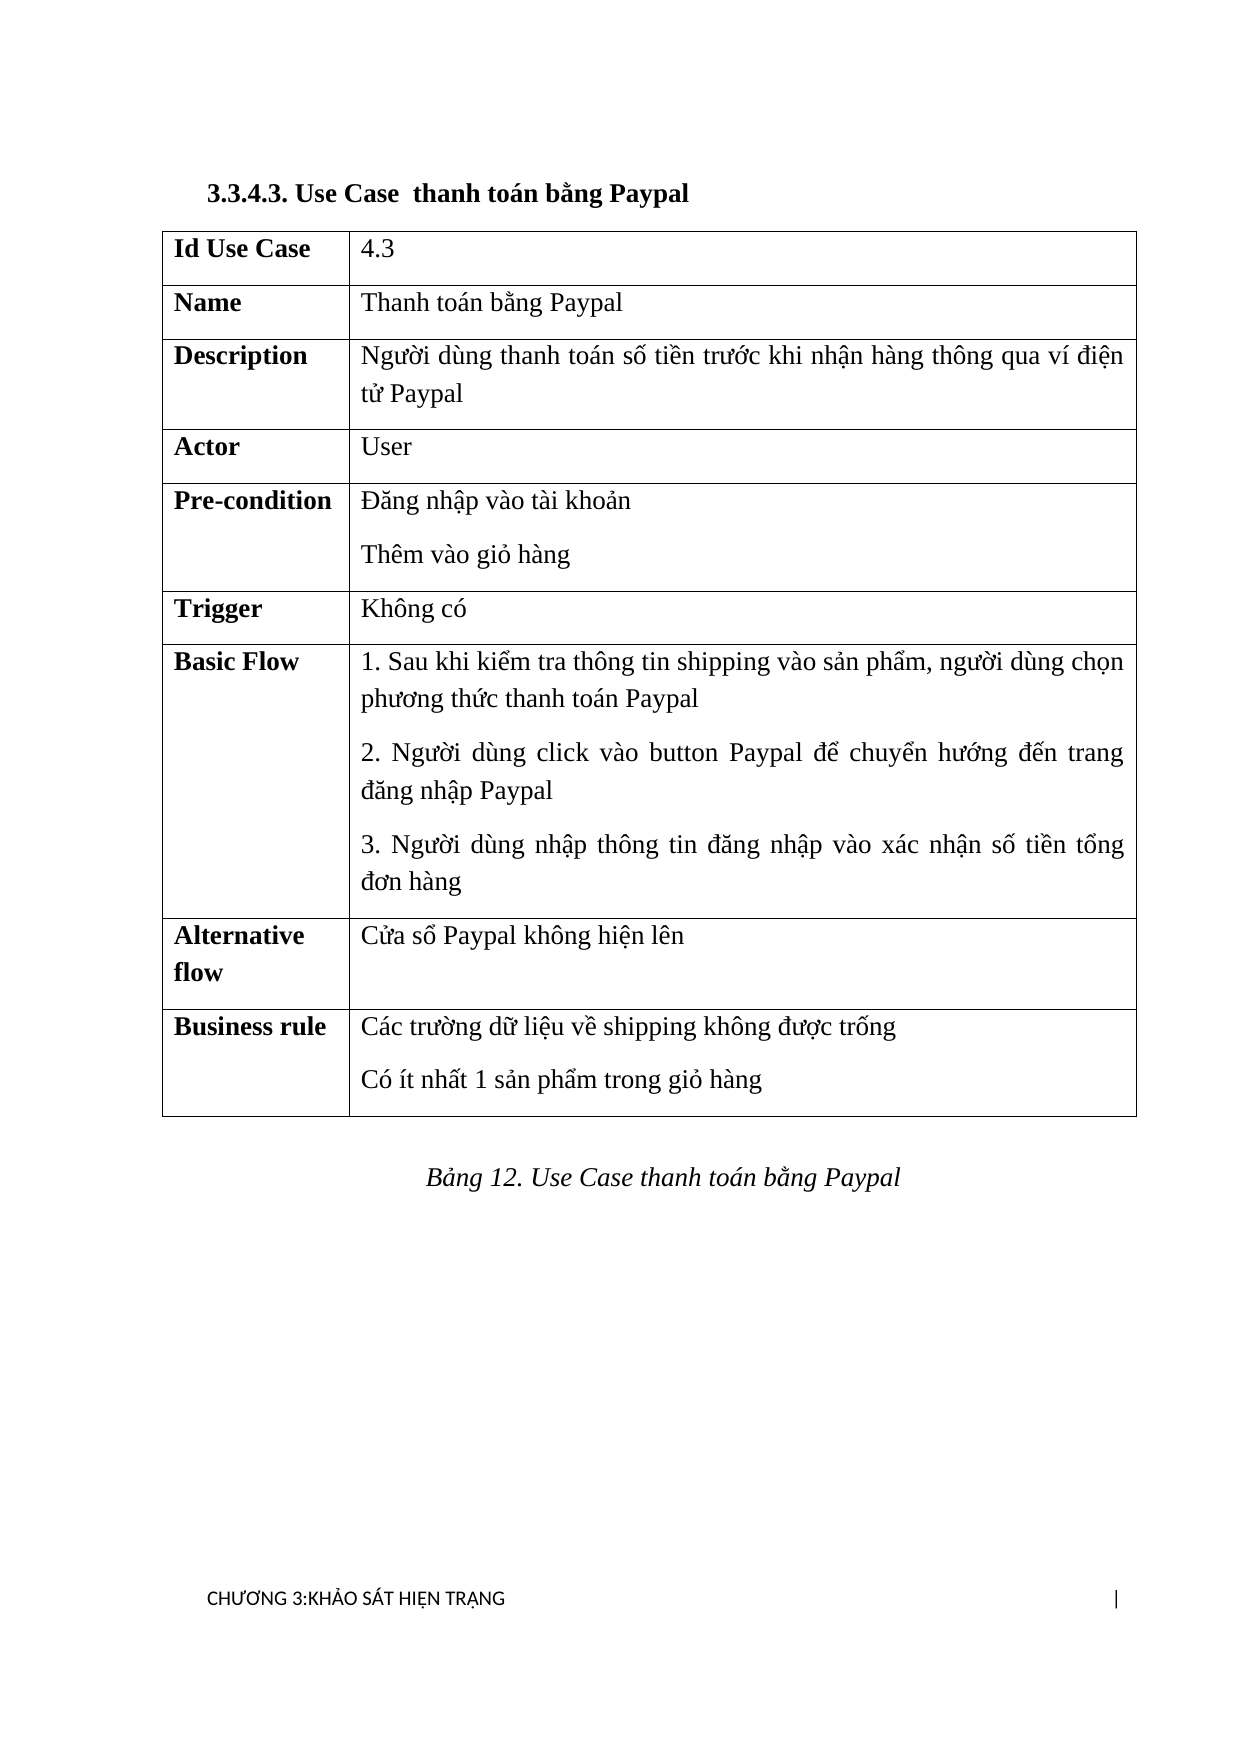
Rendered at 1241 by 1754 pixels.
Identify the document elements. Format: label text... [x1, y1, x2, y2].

text 3.3.4.3. Use Case thanh toán bằng Paypal [207, 177, 1122, 208]
table_cell Thanh toán bằng Paypal [350, 286, 1136, 338]
table_cell Alternative flow [163, 919, 349, 1009]
table_cell Trigger [163, 592, 349, 644]
table_header Id Use Case [163, 232, 349, 285]
table_header 4.3 [350, 232, 1136, 285]
table_cell 1. Sau khi kiểm tra thông tin shipping vào sản phẩm, người dùng chọn phương thức thanh toán Paypal 2. Người dùng click vào button Paypal để chuyển hướng đến trang đăng nhập Paypal 3. Người dùng nhập thông tin đăng nhập vào xác nhận số tiền tổng đơn hàng [350, 645, 1136, 918]
table_cell Actor [163, 430, 349, 483]
table_cell Người dùng thanh toán số tiền trước khi nhận hàng thông qua ví điện tử Paypal [350, 340, 1136, 429]
table_cell Business rule [163, 1010, 349, 1116]
table_cell Description [163, 340, 349, 429]
text Bảng 12. Use Case thanh toán bằng Paypal [207, 1161, 1122, 1192]
table_cell Pre-condition [163, 484, 349, 591]
table_cell Name [163, 286, 349, 338]
table_cell Không có [350, 592, 1136, 644]
table_cell Các trường dữ liệu về shipping không được trống Có ít nhất 1 sản phẩm trong giỏ hàng [350, 1010, 1136, 1116]
table_cell Đăng nhập vào tài khoản Thêm vào giỏ hàng [350, 484, 1136, 591]
table_cell User [350, 430, 1136, 483]
table_cell Basic Flow [163, 645, 349, 918]
table_cell Cửa sổ Paypal không hiện lên [350, 919, 1136, 1009]
